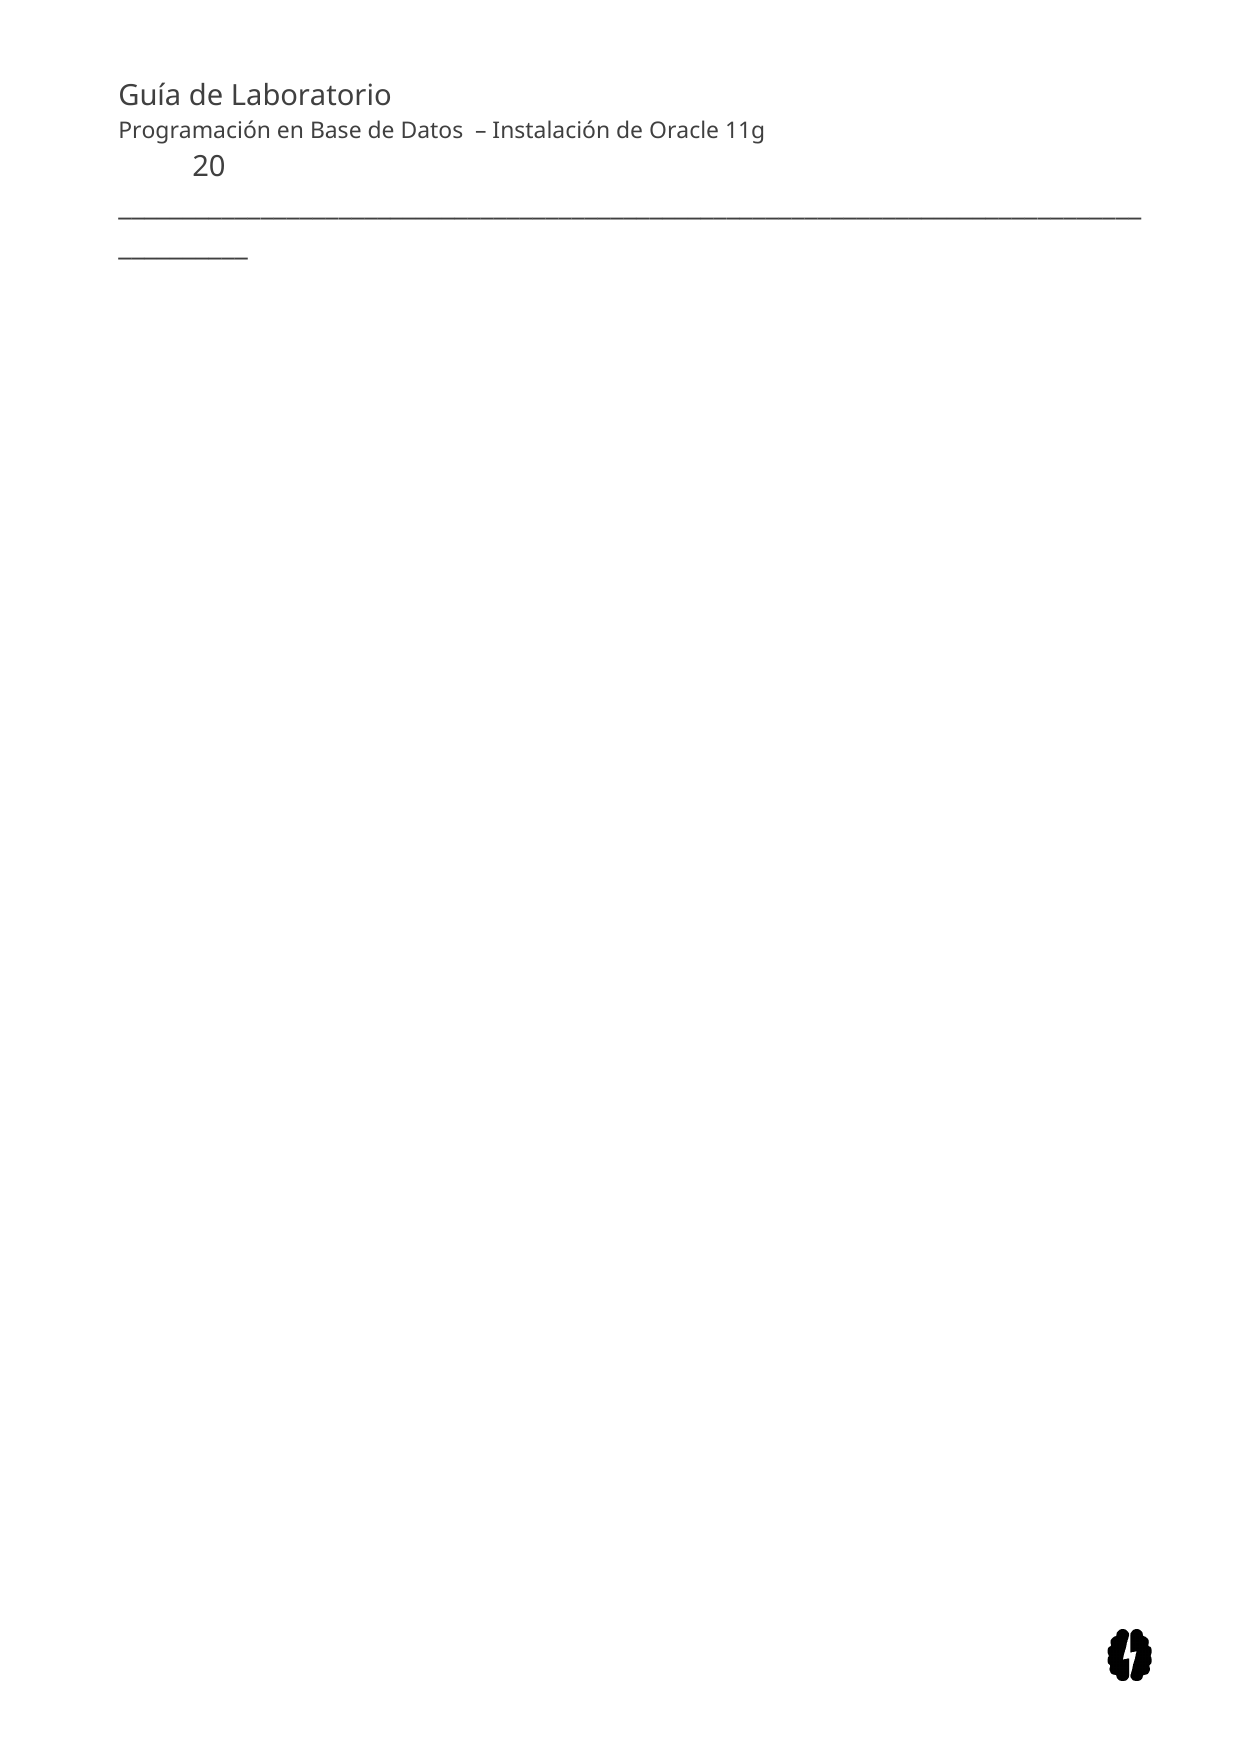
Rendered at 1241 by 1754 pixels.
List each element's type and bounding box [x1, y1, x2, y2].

picture [1107, 1629, 1152, 1681]
